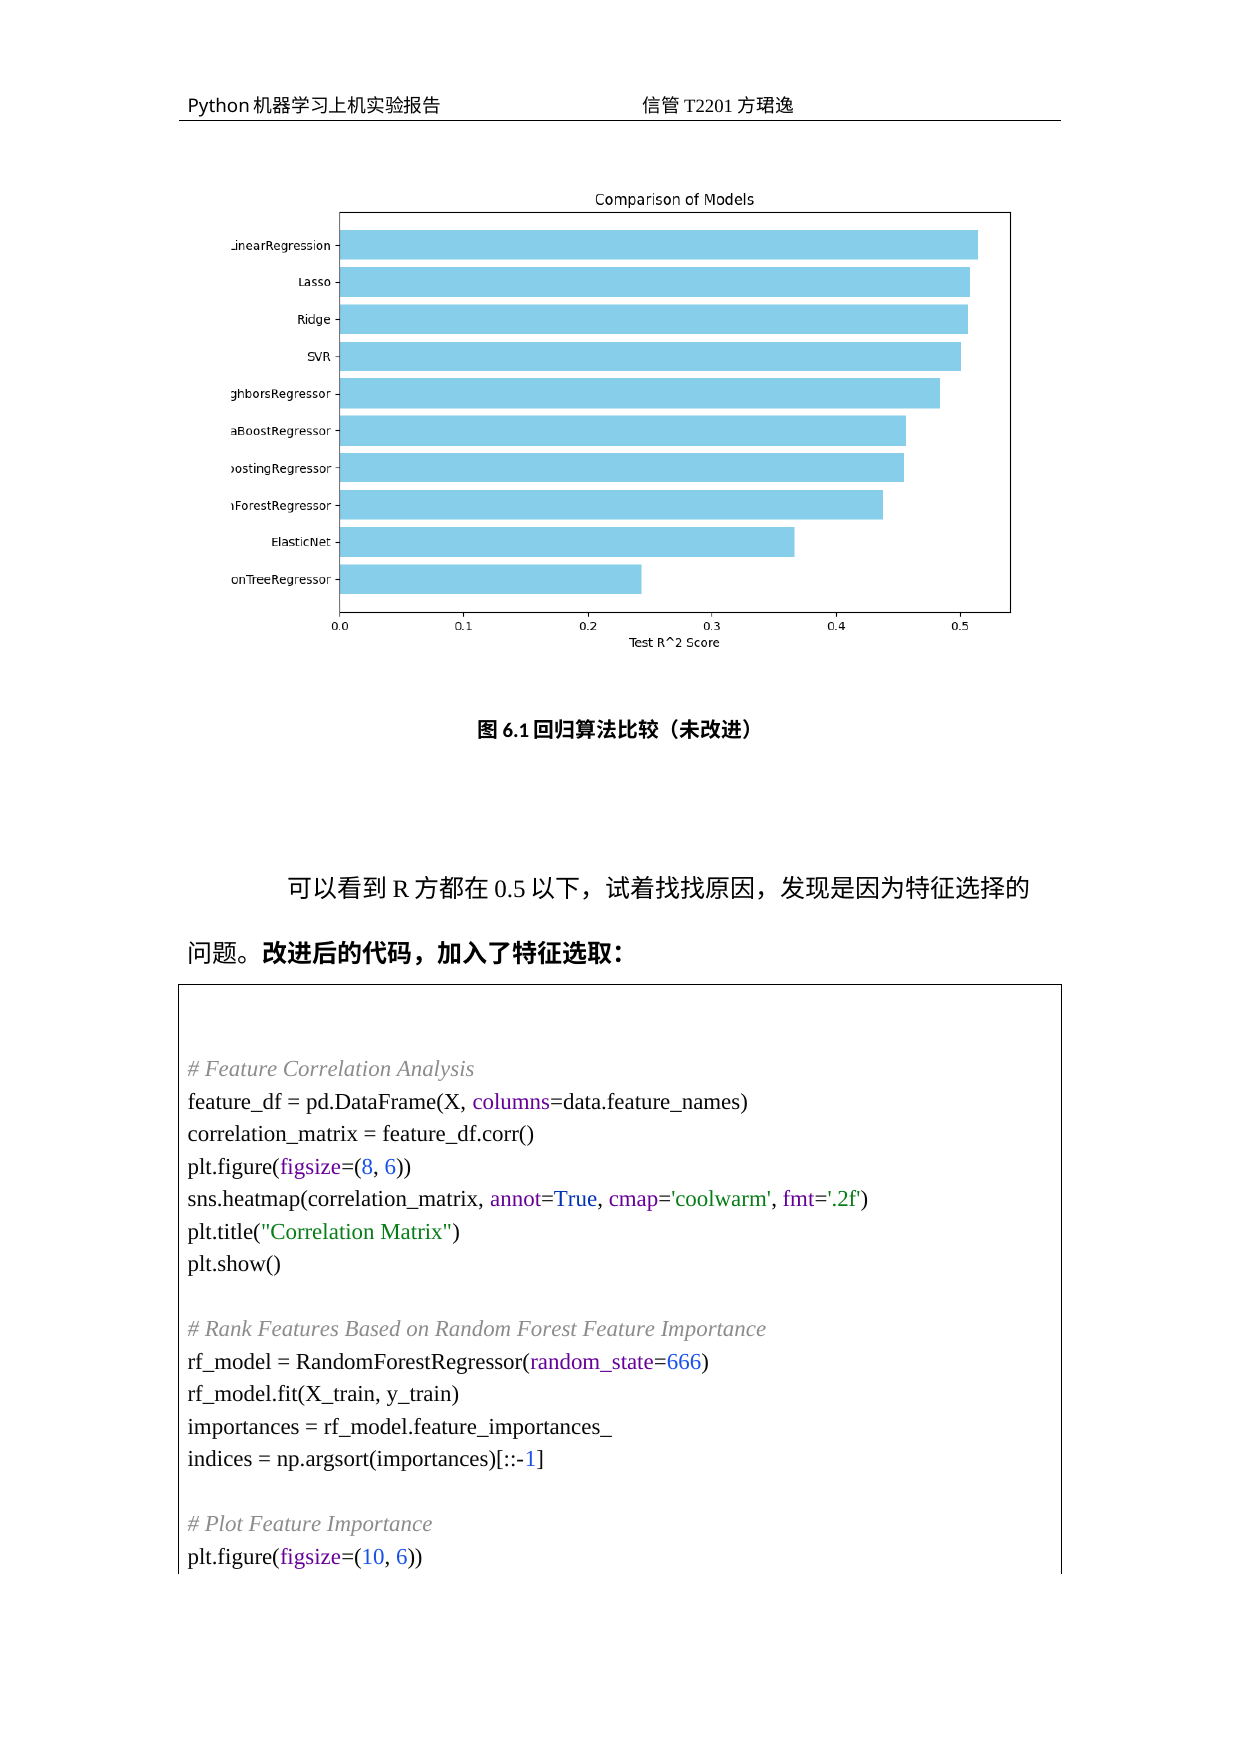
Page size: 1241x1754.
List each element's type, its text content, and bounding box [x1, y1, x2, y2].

picture [231, 150, 1096, 669]
text 可以看到R方都在0.5以下，试着找找原因，发现是因为特征选择的问题。改进后的代码，加入了特征选取： [187, 854, 1053, 984]
list 图6.1 回归算法比较（未改进） [187, 712, 1053, 745]
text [179, 985, 1061, 1574]
